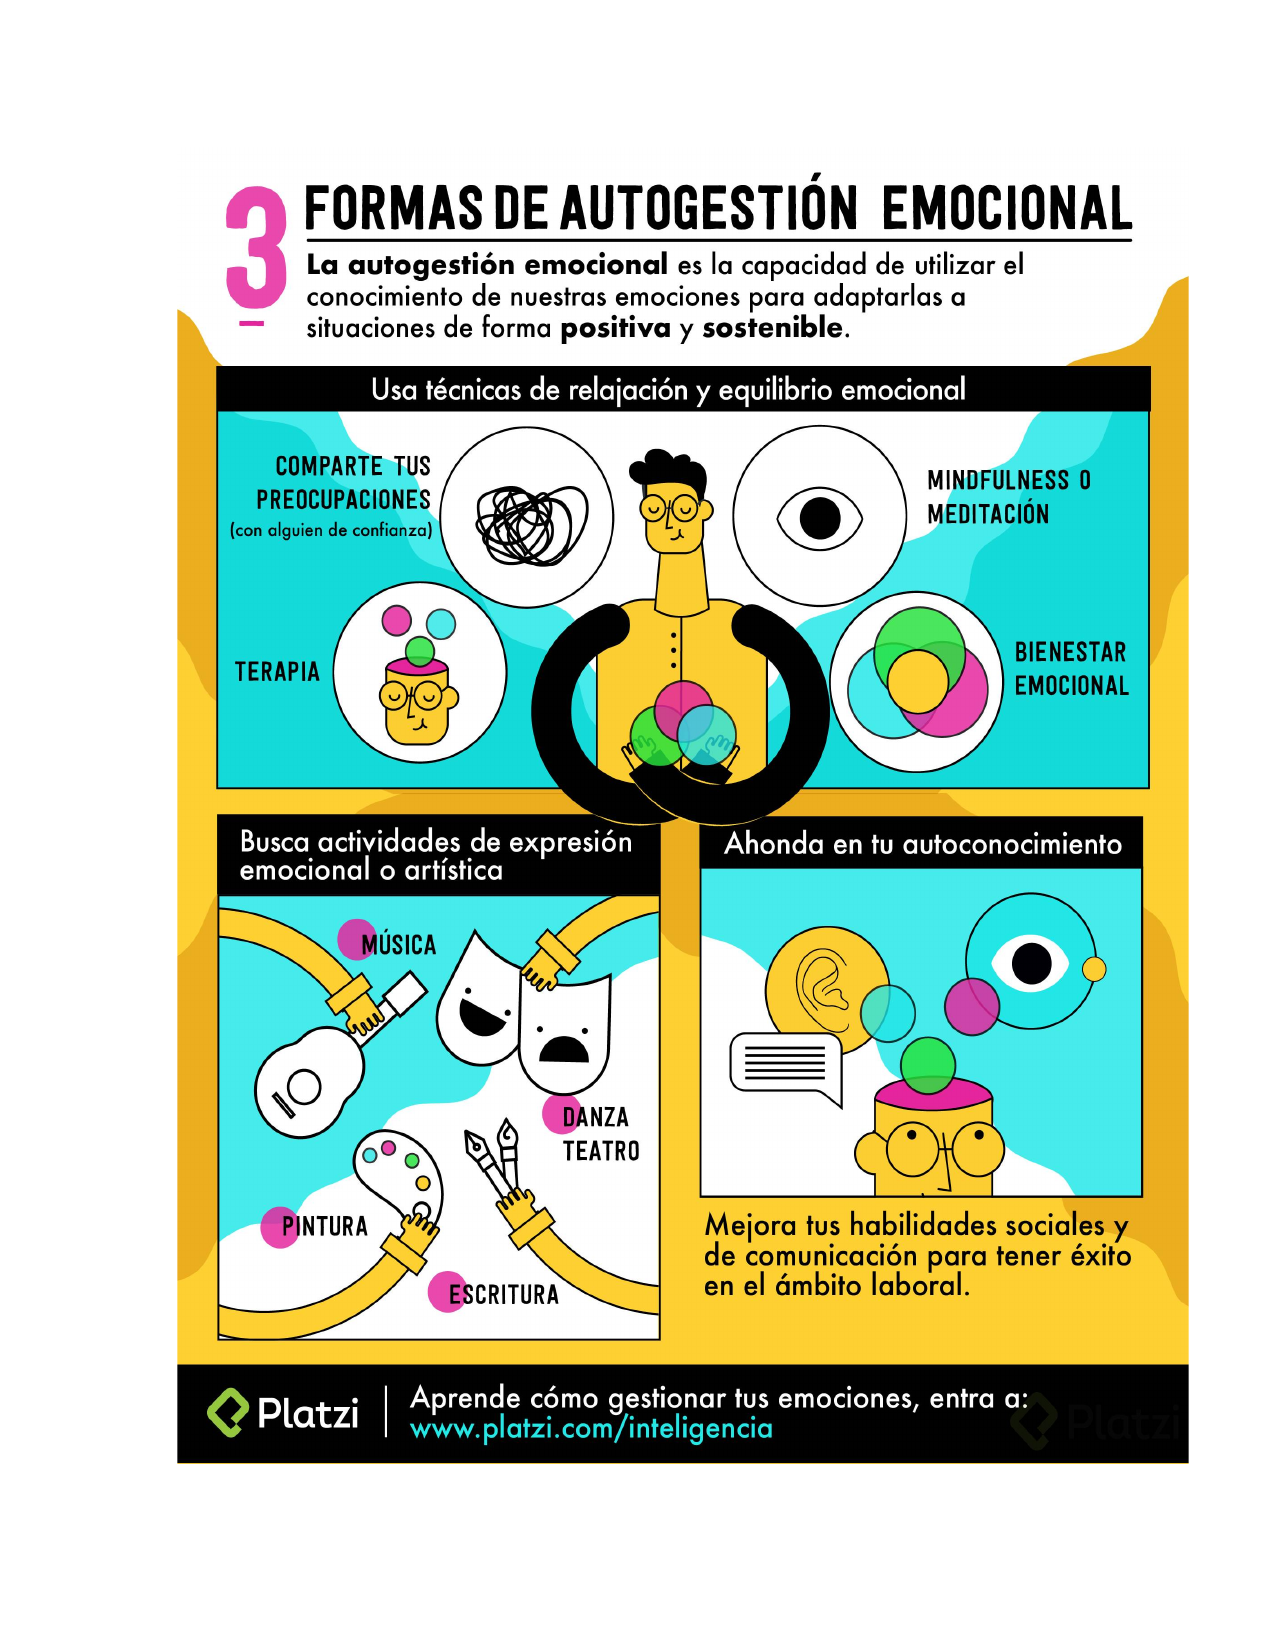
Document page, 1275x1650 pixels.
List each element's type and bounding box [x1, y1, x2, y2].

picture [177, 147, 1189, 1464]
